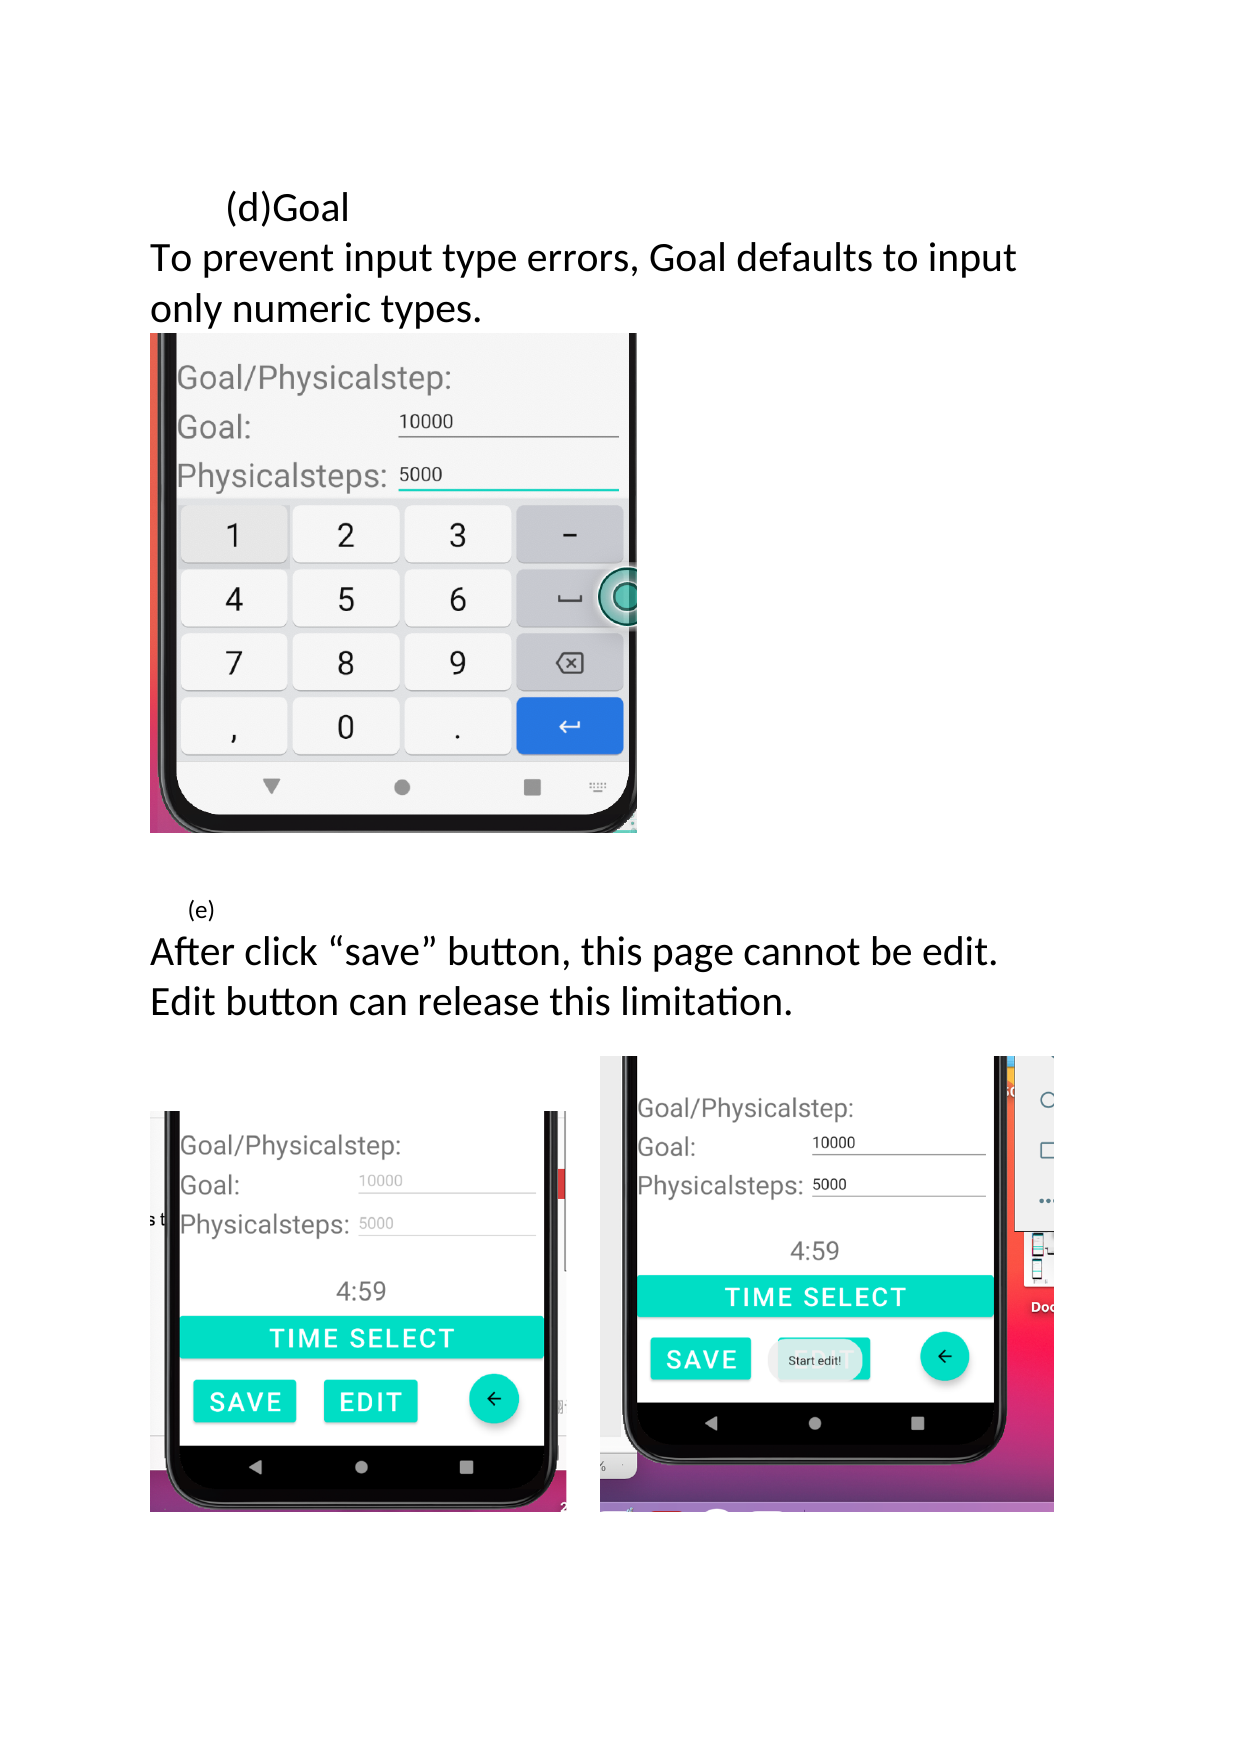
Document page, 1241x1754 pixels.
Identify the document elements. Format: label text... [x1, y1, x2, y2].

list (d)Goal [225, 181, 1090, 231]
text Edit button can release this limitation. [150, 975, 1090, 1026]
picture [150, 1111, 567, 1512]
text (e) [187, 894, 1090, 924]
text After click “save” button, this page cannot be edit. [150, 924, 1090, 975]
picture [150, 333, 637, 833]
text To prevent input type errors, Goal defaults to input only numeric types. [150, 231, 1090, 333]
picture [600, 1056, 1054, 1512]
